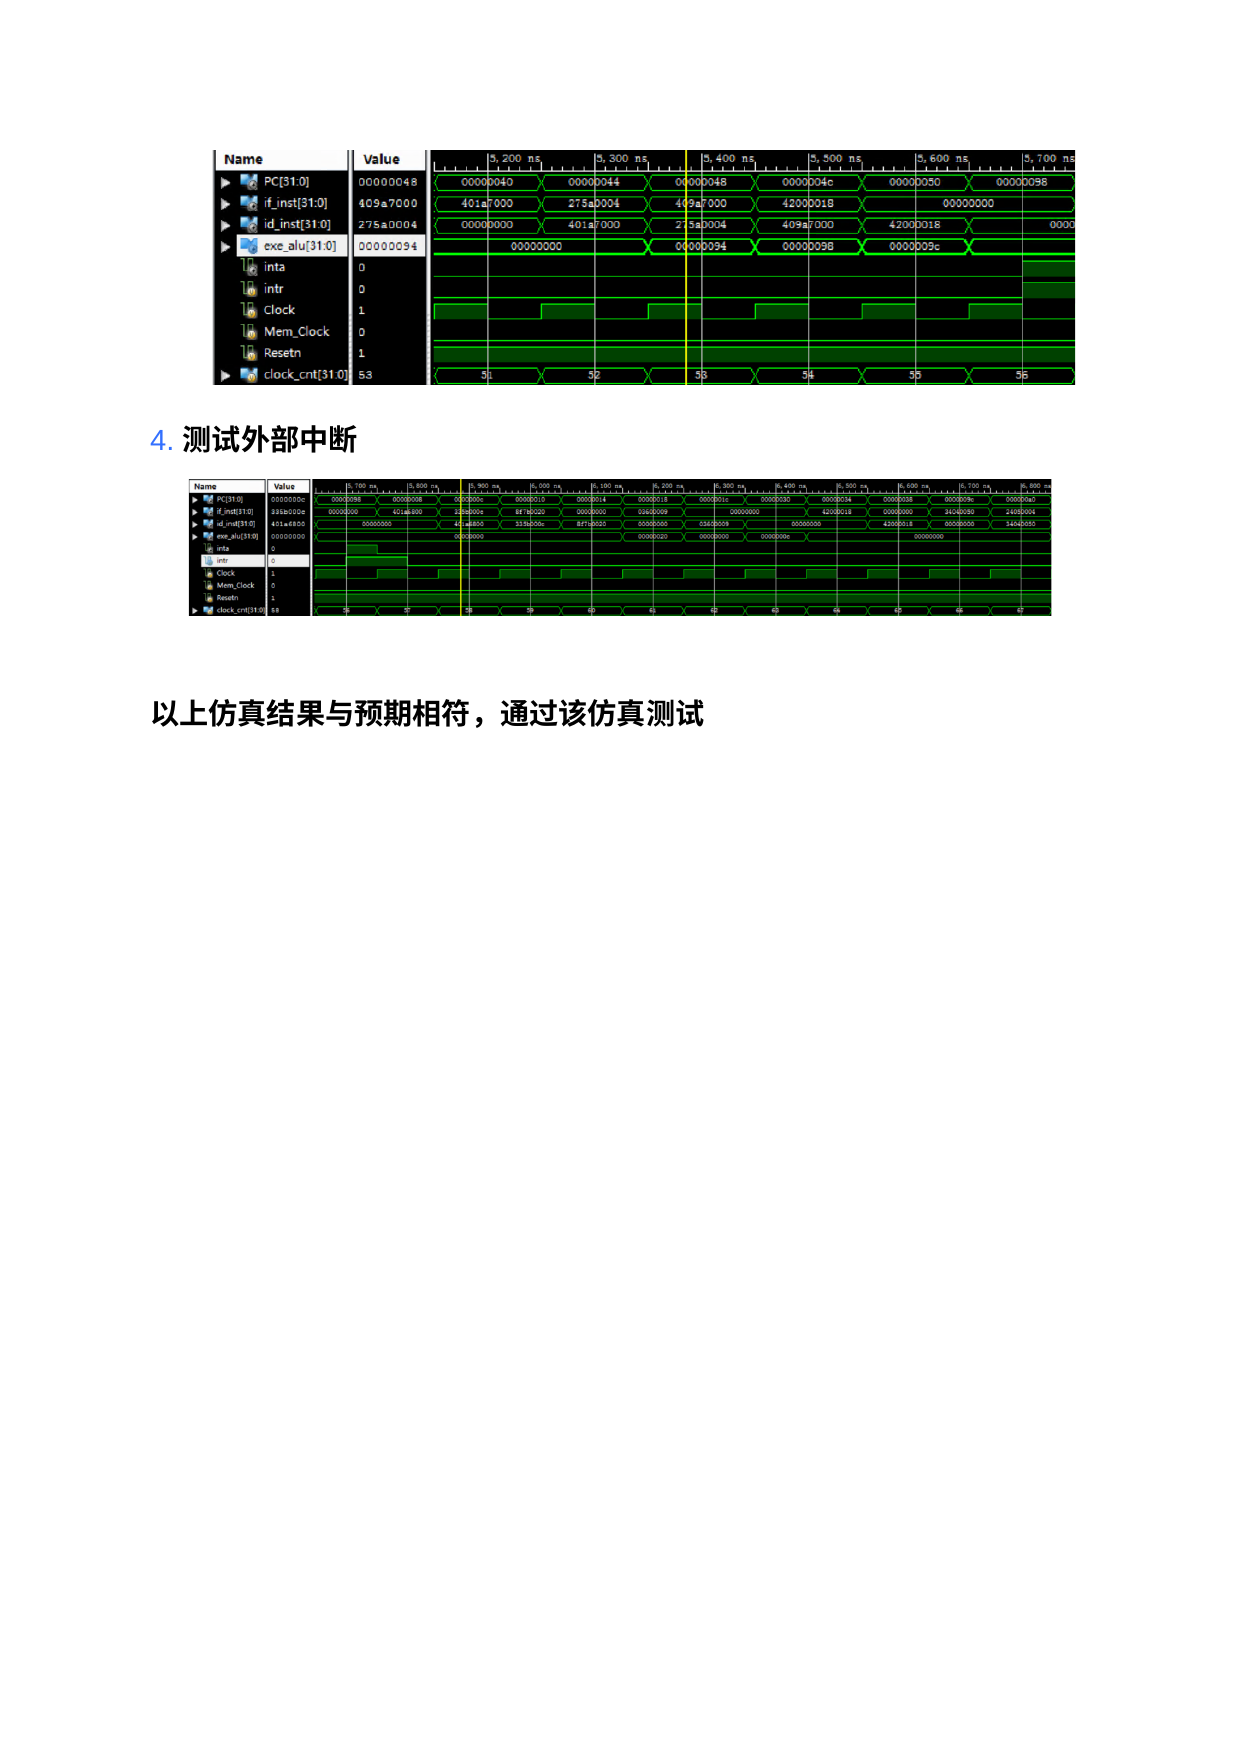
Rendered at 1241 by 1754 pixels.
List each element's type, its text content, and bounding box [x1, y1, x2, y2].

text 4. 测试外部中断 [150, 416, 1090, 459]
text 以上仿真结果与预期相符，通过该仿真测试 [150, 690, 1090, 733]
picture [212, 150, 1075, 385]
picture [188, 479, 1052, 616]
